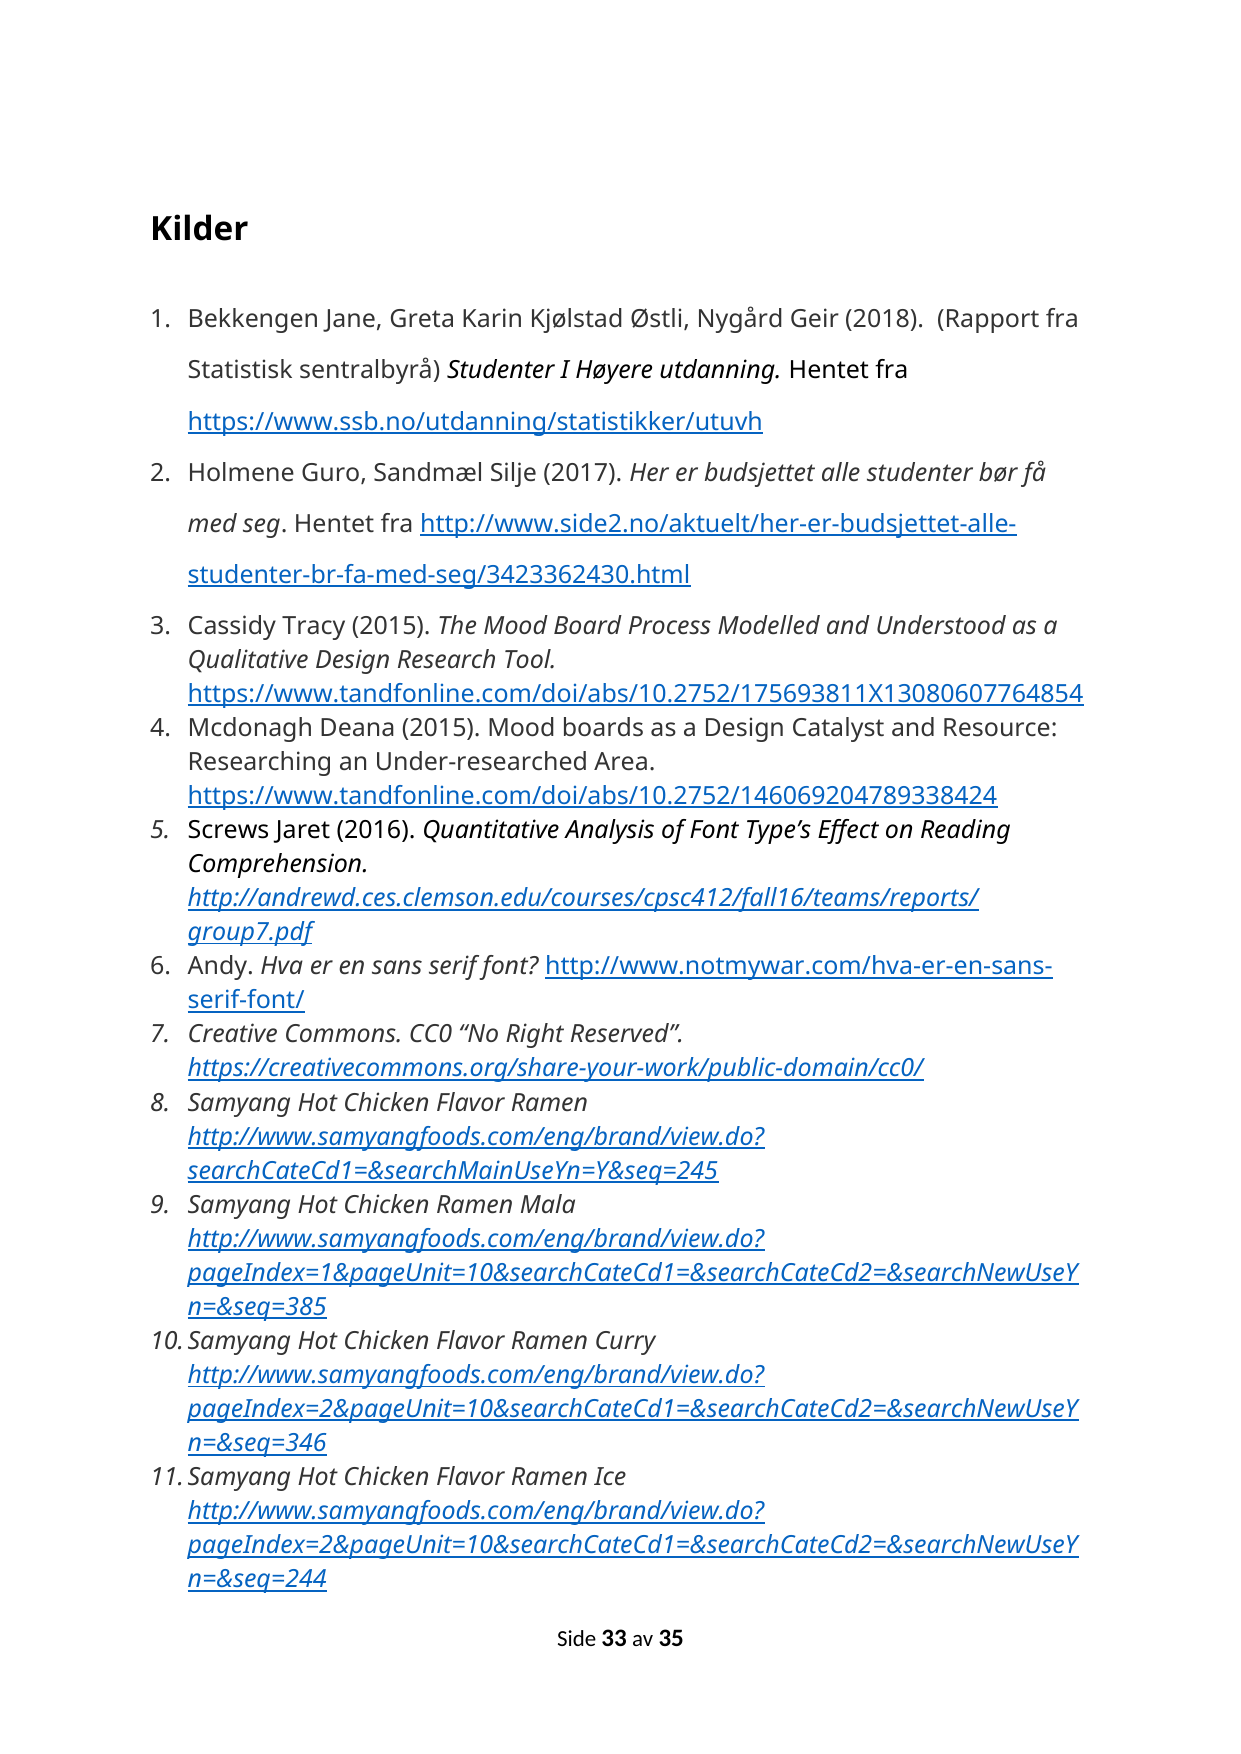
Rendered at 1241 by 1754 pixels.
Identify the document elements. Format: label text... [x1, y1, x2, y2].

list Cassidy Tracy (2015). The Mood Board Process Modelled and Understood as a Qualitative Design Research Tool. https://www.tandfonline.com/doi/abs/10.2752/175693811X13080607764854 [150, 607, 1090, 709]
list Holmene Guro, Sandmæl Silje (2017). Her er budsjettet alle studenter bør få med seg. Hentet fra http://www.side2.no/aktuelt/her-er-budsjettet-alle-studenter-br-fa-med-seg/3423362430.html [150, 454, 1090, 590]
list Samyang Hot Chicken Flavor Ramen Ice http://www.samyangfoods.com/eng/brand/view.do?pageIndex=2&pageUnit=10&searchCateCd1=&searchCateCd2=&searchNewUseYn=&seq=244 [150, 1459, 1090, 1595]
list Bekkengen Jane, Greta Karin Kjølstad Østli, Nygård Geir (2018). (Rapport fra Statistisk sentralbyrå) Studenter I Høyere utdanning. Hentet fra https://www.ssb.no/utdanning/statistikker/utuvh [150, 301, 1090, 437]
subtitle Kilder [150, 205, 1090, 251]
list Creative Commons. CC0 “No Right Reserved”. https://creativecommons.org/share-your-work/public-domain/cc0/ [150, 1016, 1090, 1084]
list Andy. Hva er en sans serif font? http://www.notmywar.com/hva-er-en-sans-serif-font/ [150, 948, 1090, 1016]
list Samyang Hot Chicken Flavor Ramen Curry http://www.samyangfoods.com/eng/brand/view.do?pageIndex=2&pageUnit=10&searchCateCd1=&searchCateCd2=&searchNewUseYn=&seq=346 [150, 1323, 1090, 1459]
list Samyang Hot Chicken Ramen Mala http://www.samyangfoods.com/eng/brand/view.do?pageIndex=1&pageUnit=10&searchCateCd1=&searchCateCd2=&searchNewUseYn=&seq=385 [150, 1186, 1090, 1323]
list Mcdonagh Deana (2015). Mood boards as a Design Catalyst and Resource: Researching an Under-researched Area. https://www.tandfonline.com/doi/abs/10.2752/146069204789338424 [150, 709, 1090, 812]
list Samyang Hot Chicken Flavor Ramen http://www.samyangfoods.com/eng/brand/view.do?searchCateCd1=&searchMainUseYn=Y&seq=245 [150, 1084, 1090, 1186]
list Screws Jaret (2016). Quantitative Analysis of Font Type’s Effect on Reading Comprehension. http://andrewd.ces.clemson.edu/courses/cpsc412/fall16/teams/reports/group7.pdf [150, 812, 1090, 948]
